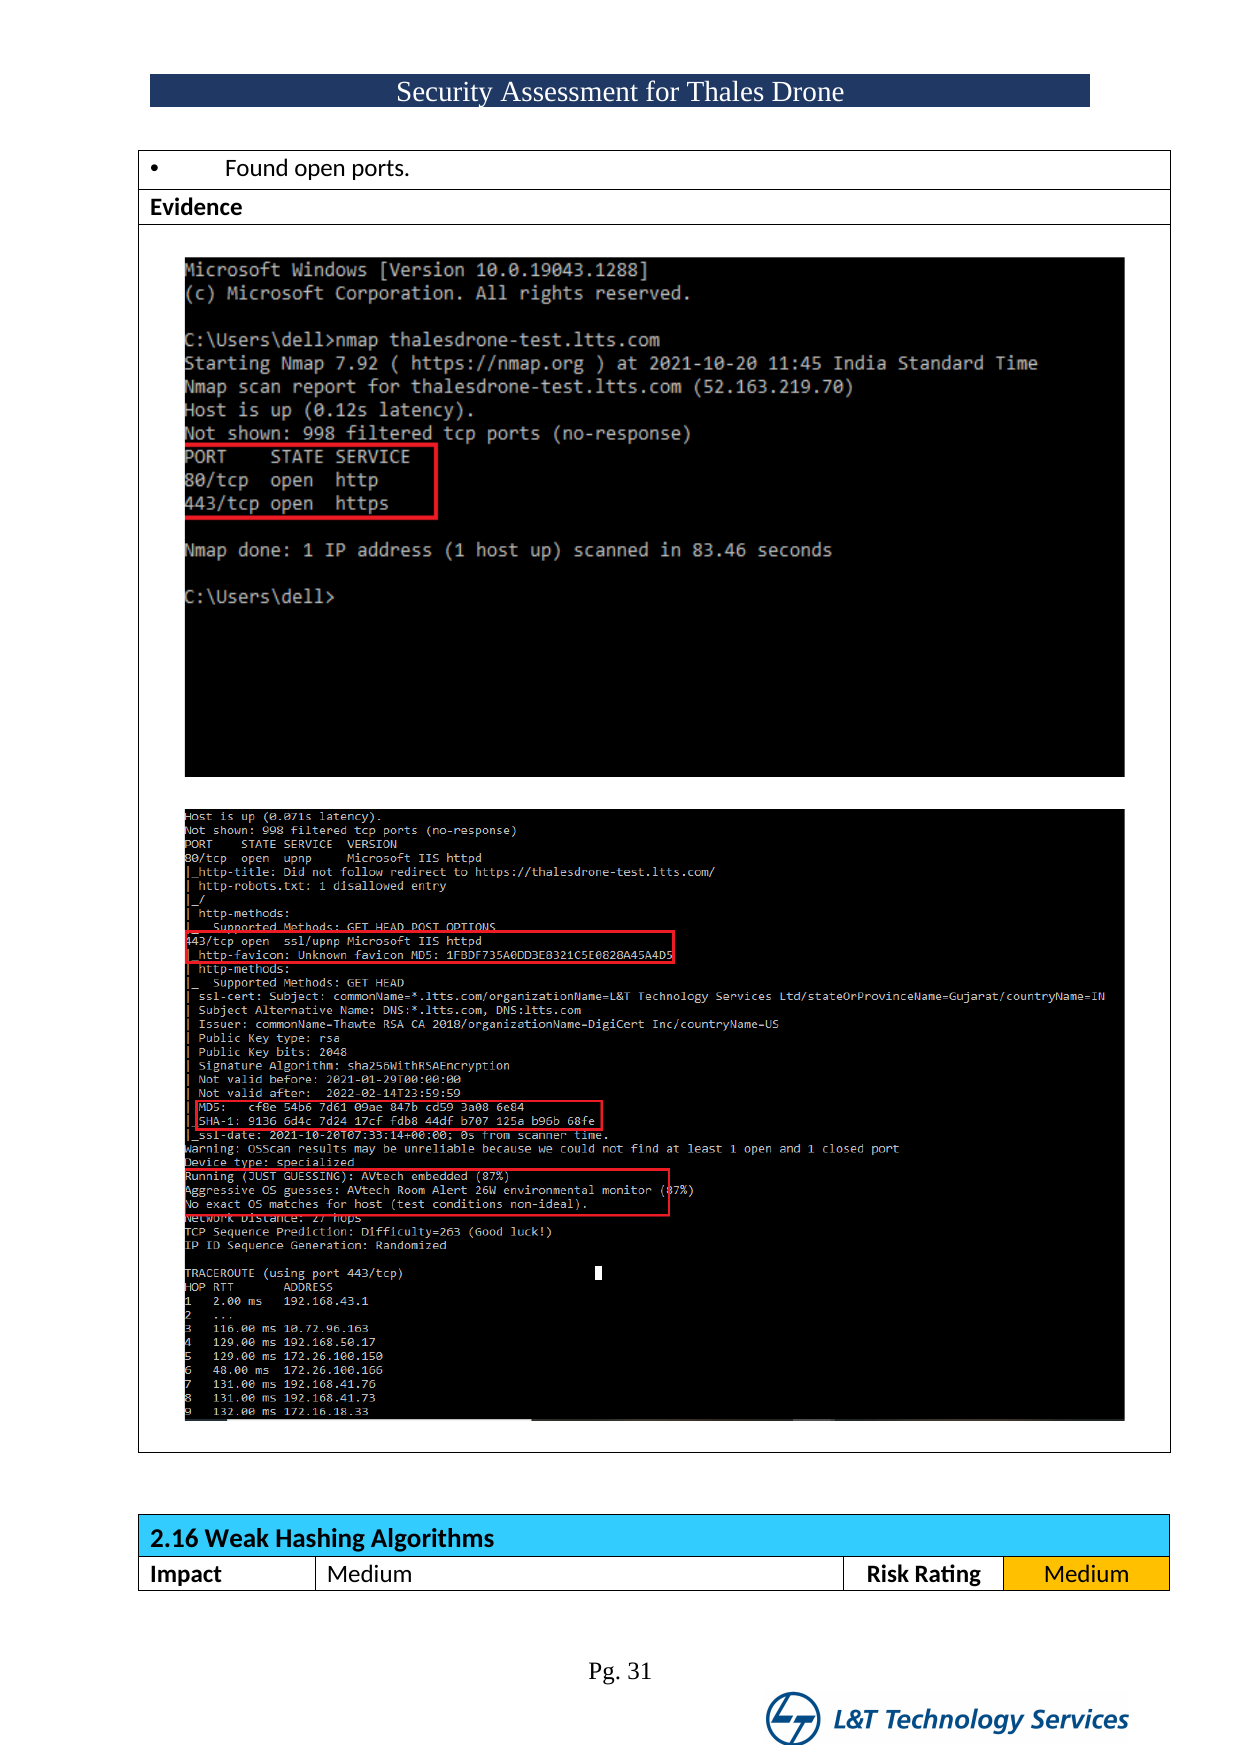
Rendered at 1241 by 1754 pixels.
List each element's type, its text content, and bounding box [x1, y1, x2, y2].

table_cell Risk Rating [844, 1557, 1003, 1590]
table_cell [139, 151, 1170, 189]
table_cell Medium [316, 1557, 843, 1590]
table_header 2.16 Weak Hashing Algorithms [139, 1515, 1169, 1556]
picture [184, 807, 1125, 1421]
table_cell Evidence [139, 190, 1170, 224]
picture [763, 1691, 1129, 1745]
picture [184, 256, 1125, 777]
table_cell Impact [139, 1557, 315, 1590]
table_cell Medium [1004, 1557, 1169, 1590]
table_cell [139, 225, 1170, 1452]
